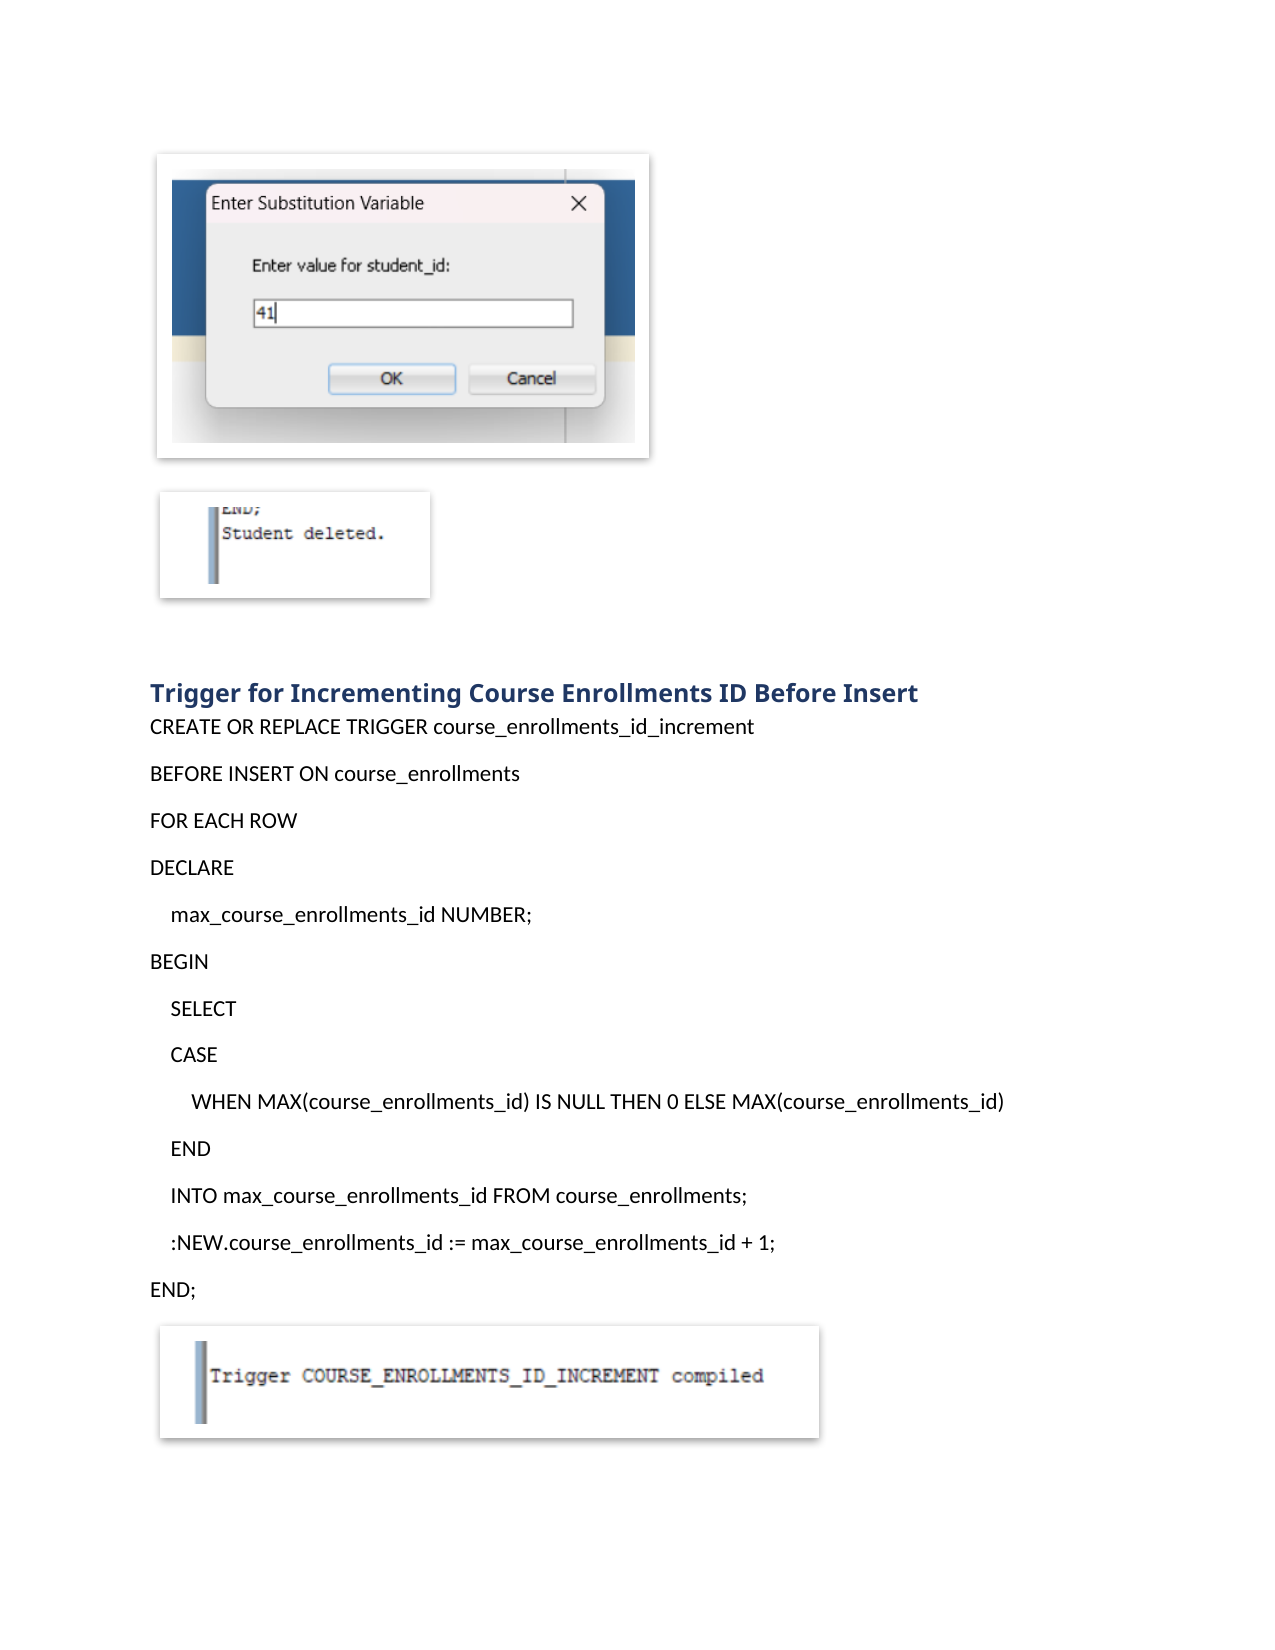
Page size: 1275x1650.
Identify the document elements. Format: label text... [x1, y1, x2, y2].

text CASE [150, 1041, 1125, 1068]
picture [175, 507, 415, 584]
picture [175, 1341, 804, 1424]
text WHEN MAX(course_enrollments_id) IS NULL THEN 0 ELSE MAX(course_enrollments_id) [150, 1087, 1125, 1115]
text :NEW.course_enrollments_id := max_course_enrollments_id + 1; [150, 1228, 1125, 1256]
text INTO max_course_enrollments_id FROM course_enrollments; [150, 1181, 1125, 1209]
text max_course_enrollments_id NUMBER; [150, 900, 1125, 928]
text BEGIN [150, 947, 1125, 975]
picture [172, 169, 635, 443]
text DECLARE [150, 853, 1125, 881]
subtitle Trigger for Incrementing Course Enrollments ID Before Insert [150, 676, 1125, 710]
text END; [150, 1275, 1125, 1303]
text BEFORE INSERT ON course_enrollments [150, 759, 1125, 787]
text CREATE OR REPLACE TRIGGER course_enrollments_id_increment [150, 712, 1125, 740]
text END [150, 1134, 1125, 1162]
text SELECT [150, 994, 1125, 1022]
text FOR EACH ROW [150, 806, 1125, 834]
